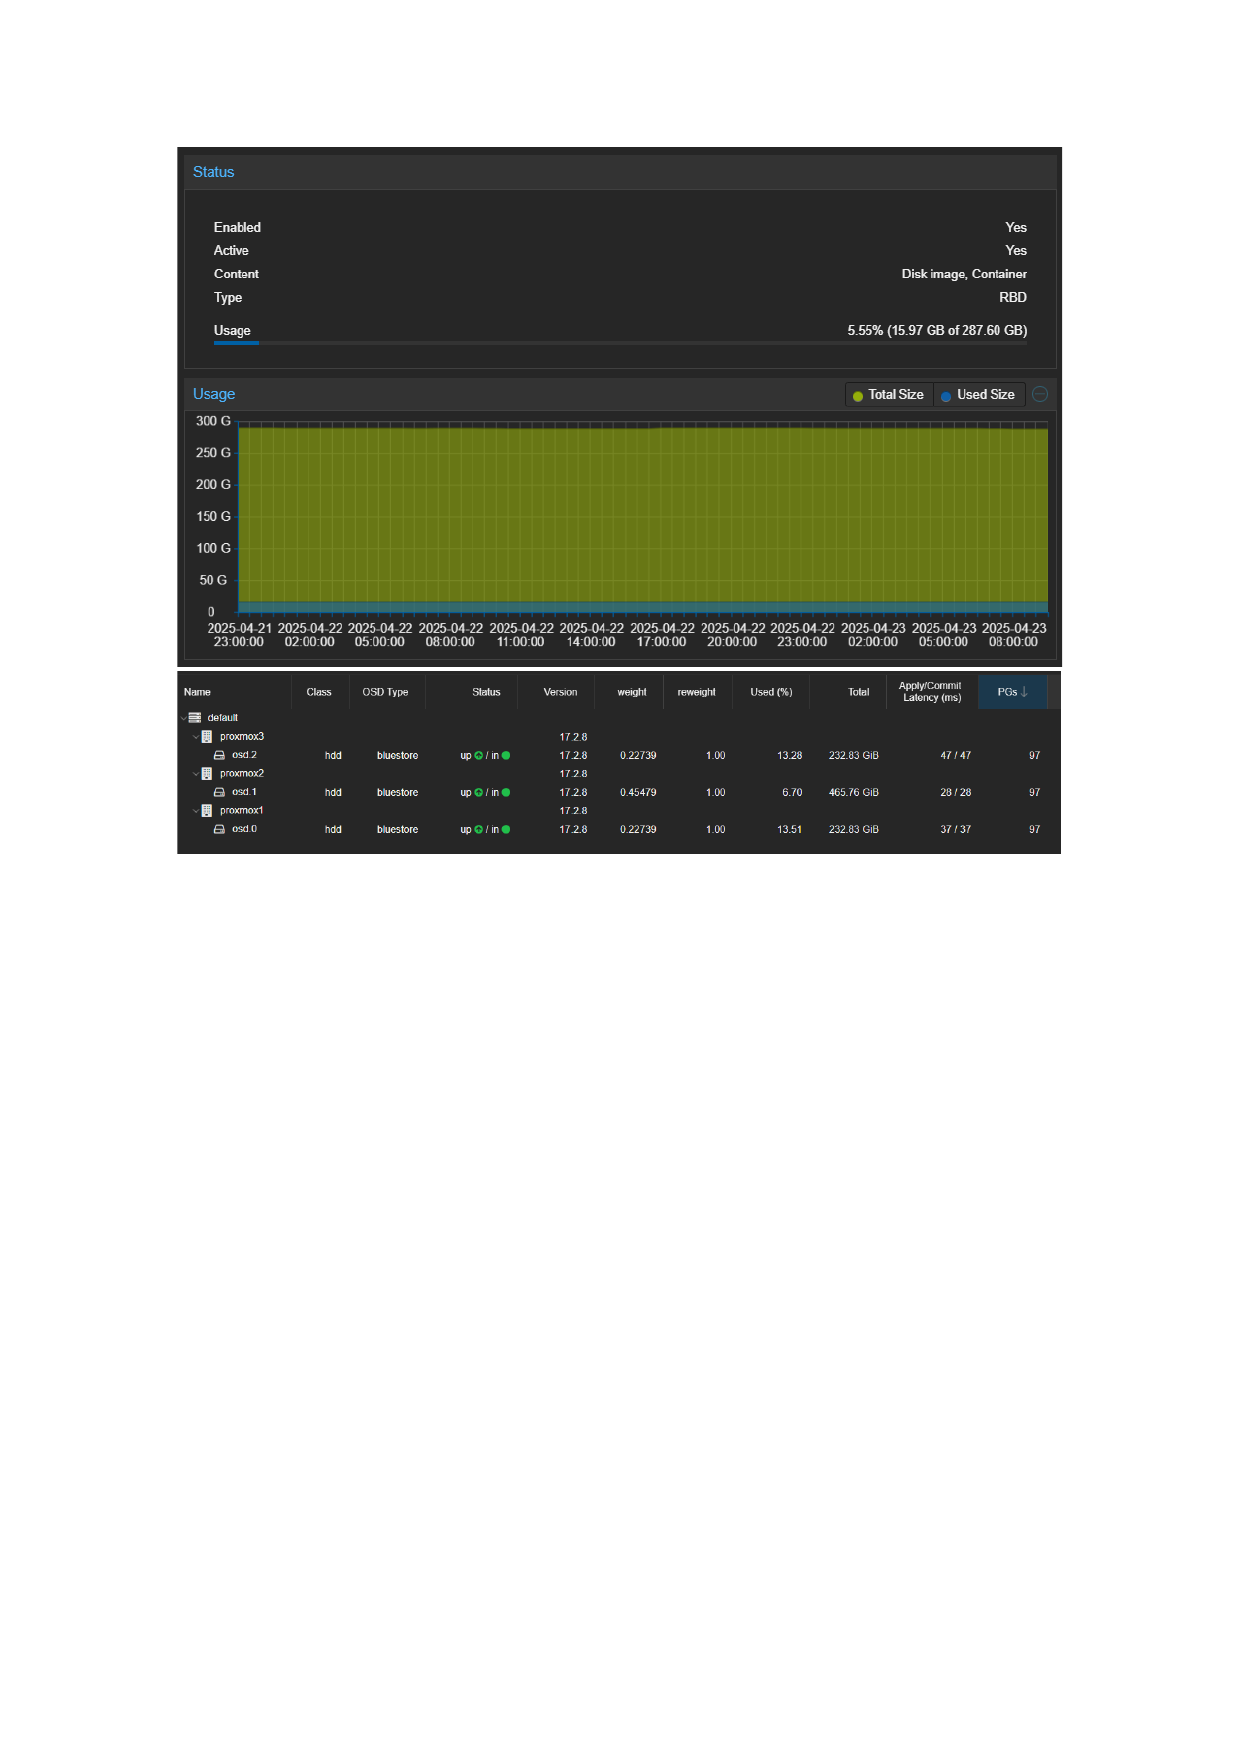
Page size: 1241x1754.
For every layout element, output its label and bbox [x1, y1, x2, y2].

picture [177, 671, 1061, 854]
picture [177, 147, 1063, 667]
